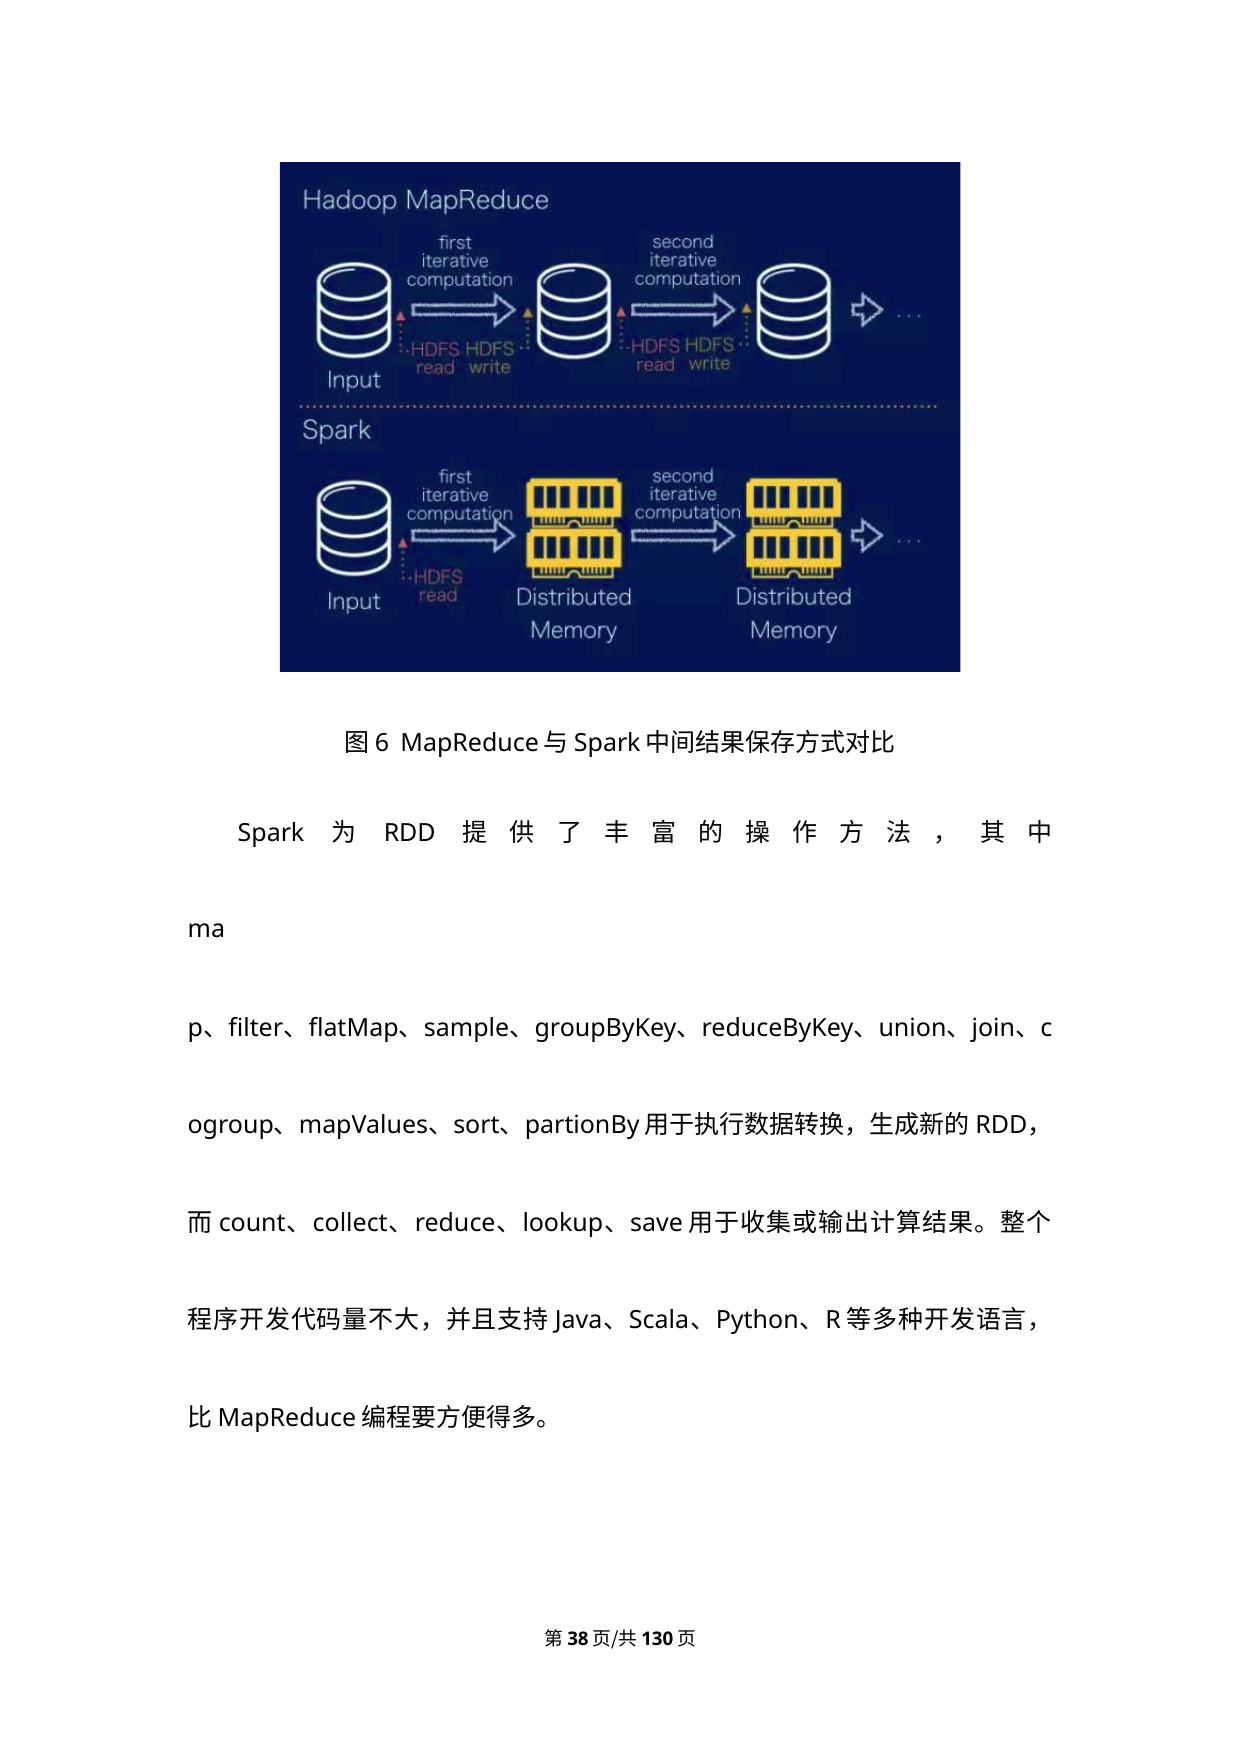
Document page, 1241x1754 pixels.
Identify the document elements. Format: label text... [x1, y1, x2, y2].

text Spark为RDD提供了丰富的操作方法，其中map、filter、flatMap、sample、groupByKey、reduceByKey、union、join、cogroup、mapValues、sort、partionBy用于执行数据转换，生成新的RDD，而count、collect、reduce、lookup、save用于收集或输出计算结果。整个程序开发代码量不大，并且支持Java、Scala、Python、R等多种开发语言，比MapReduce编程要方便得多。 [187, 798, 1053, 1448]
text 图6 MapReduce与Spark中间结果保存方式对比 [187, 708, 1053, 773]
